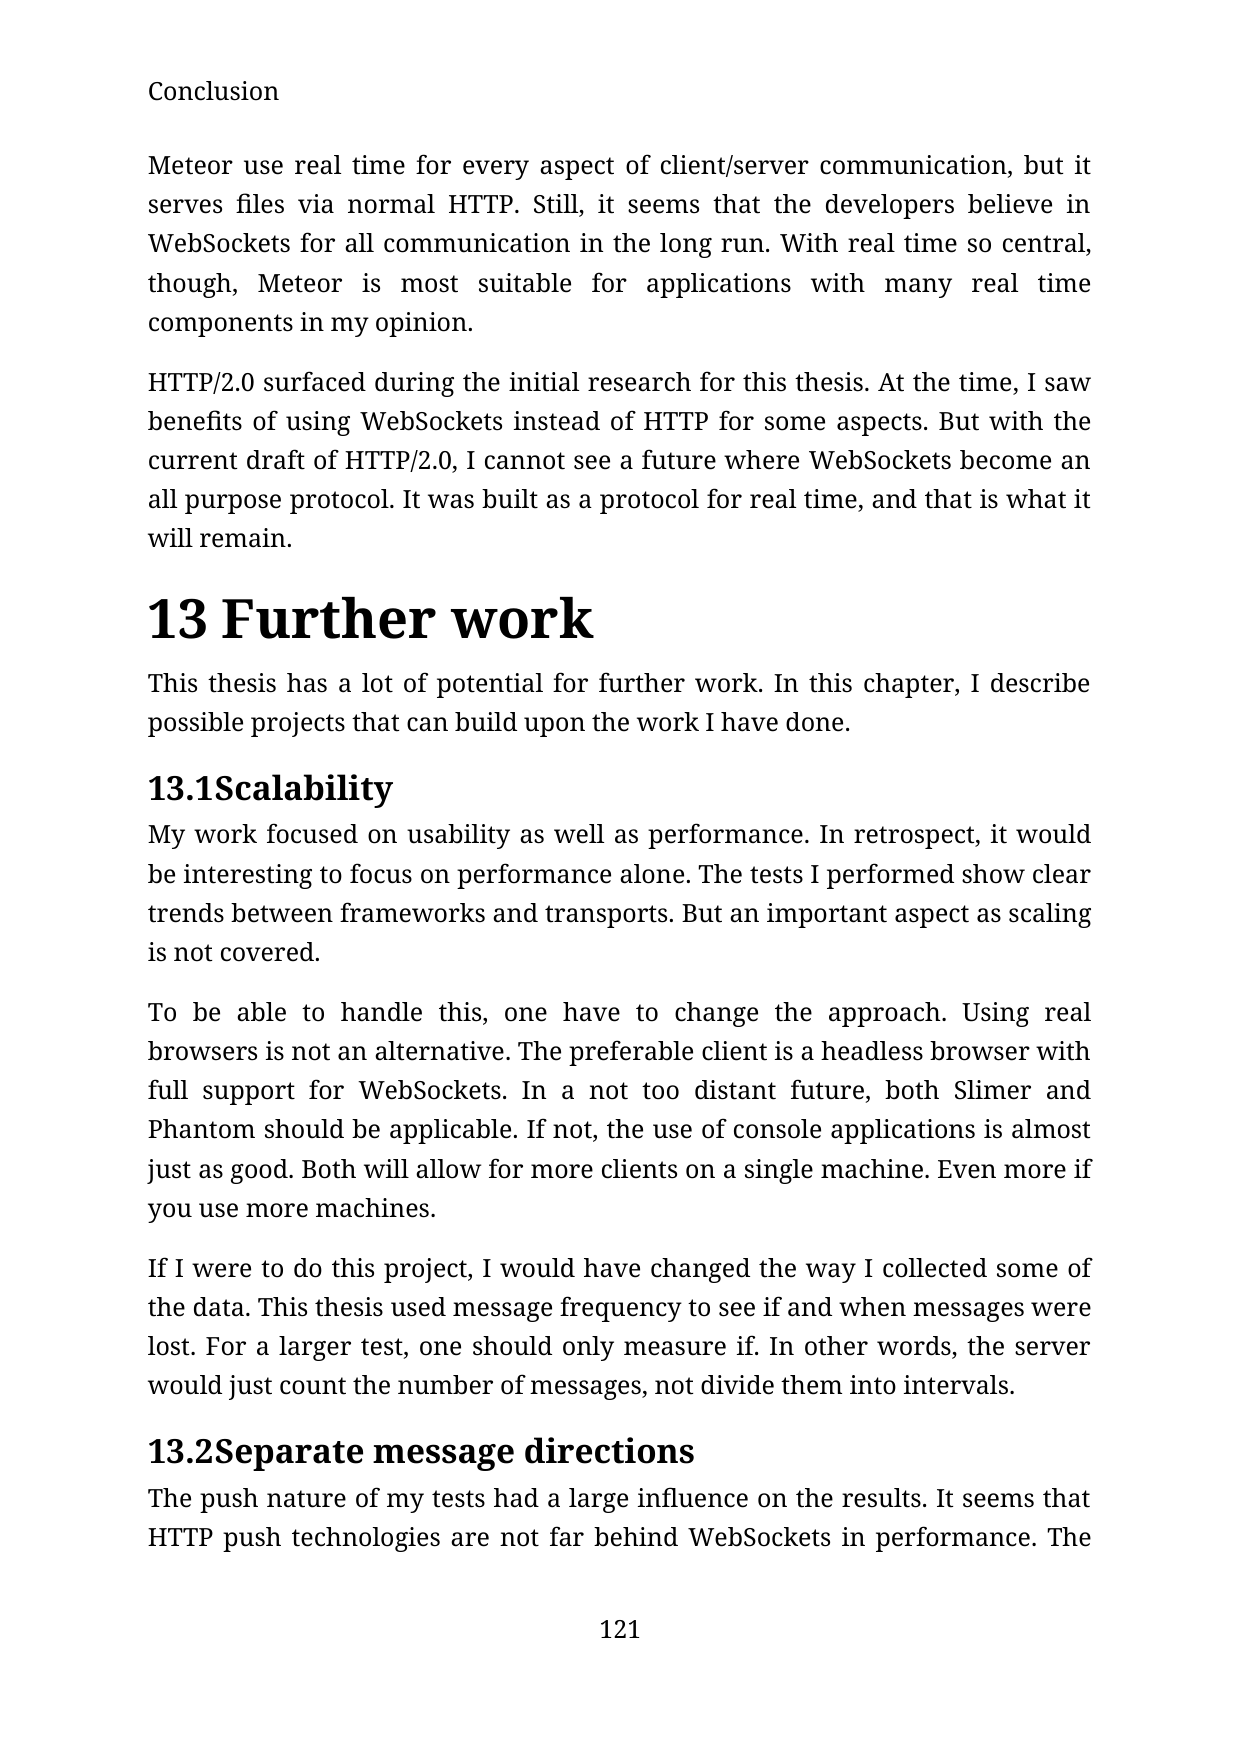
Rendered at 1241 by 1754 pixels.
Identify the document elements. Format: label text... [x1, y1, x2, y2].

subtitle Further work [148, 581, 1092, 655]
subtitle Scalability [148, 765, 1092, 810]
text This thesis has a lot of potential for further work. In this chapter, I describe possible projects that can build upon the work I have done. [148, 666, 1092, 739]
text Meteor use real time for every aspect of client/server communication, but it serves files via normal HTTP. Still, it seems that the developers believe in WebSockets for all communication in the long run. With real time so central, though, Meteor is most suitable for applications with many real time components in my opinion. [148, 148, 1092, 338]
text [148, 1480, 1092, 1553]
text HTTP/2.0 surfaced during the initial research for this thesis. At the time, I saw benefits of using WebSockets instead of HTTP for some aspects. But with the current draft of HTTP/2.0, I cannot see a future where WebSockets become an all purpose protocol. It was built as a protocol for real time, and that is what it will remain. [148, 364, 1092, 555]
text To be able to handle this, one have to change the approach. Using real browsers is not an alternative. The preferable client is a headless browser with full support for WebSockets. In a not too distant future, both Slimer and Phantom should be applicable. If not, the use of console applications is almost just as good. Both will allow for more clients on a single machine. Even more if you use more machines. [148, 995, 1092, 1224]
subtitle Separate message directions [148, 1428, 1092, 1473]
text If I were to do this project, I would have changed the way I collected some of the data. This thesis used message frequency to see if and when messages were lost. For a larger test, one should only measure if. In other words, the server would just count the number of messages, not divide them into intervals. [148, 1251, 1092, 1402]
text My work focused on usability as well as performance. In retrospect, it would be interesting to focus on performance alone. The tests I performed show clear trends between frameworks and transports. But an important aspect as scaling is not covered. [148, 817, 1092, 969]
